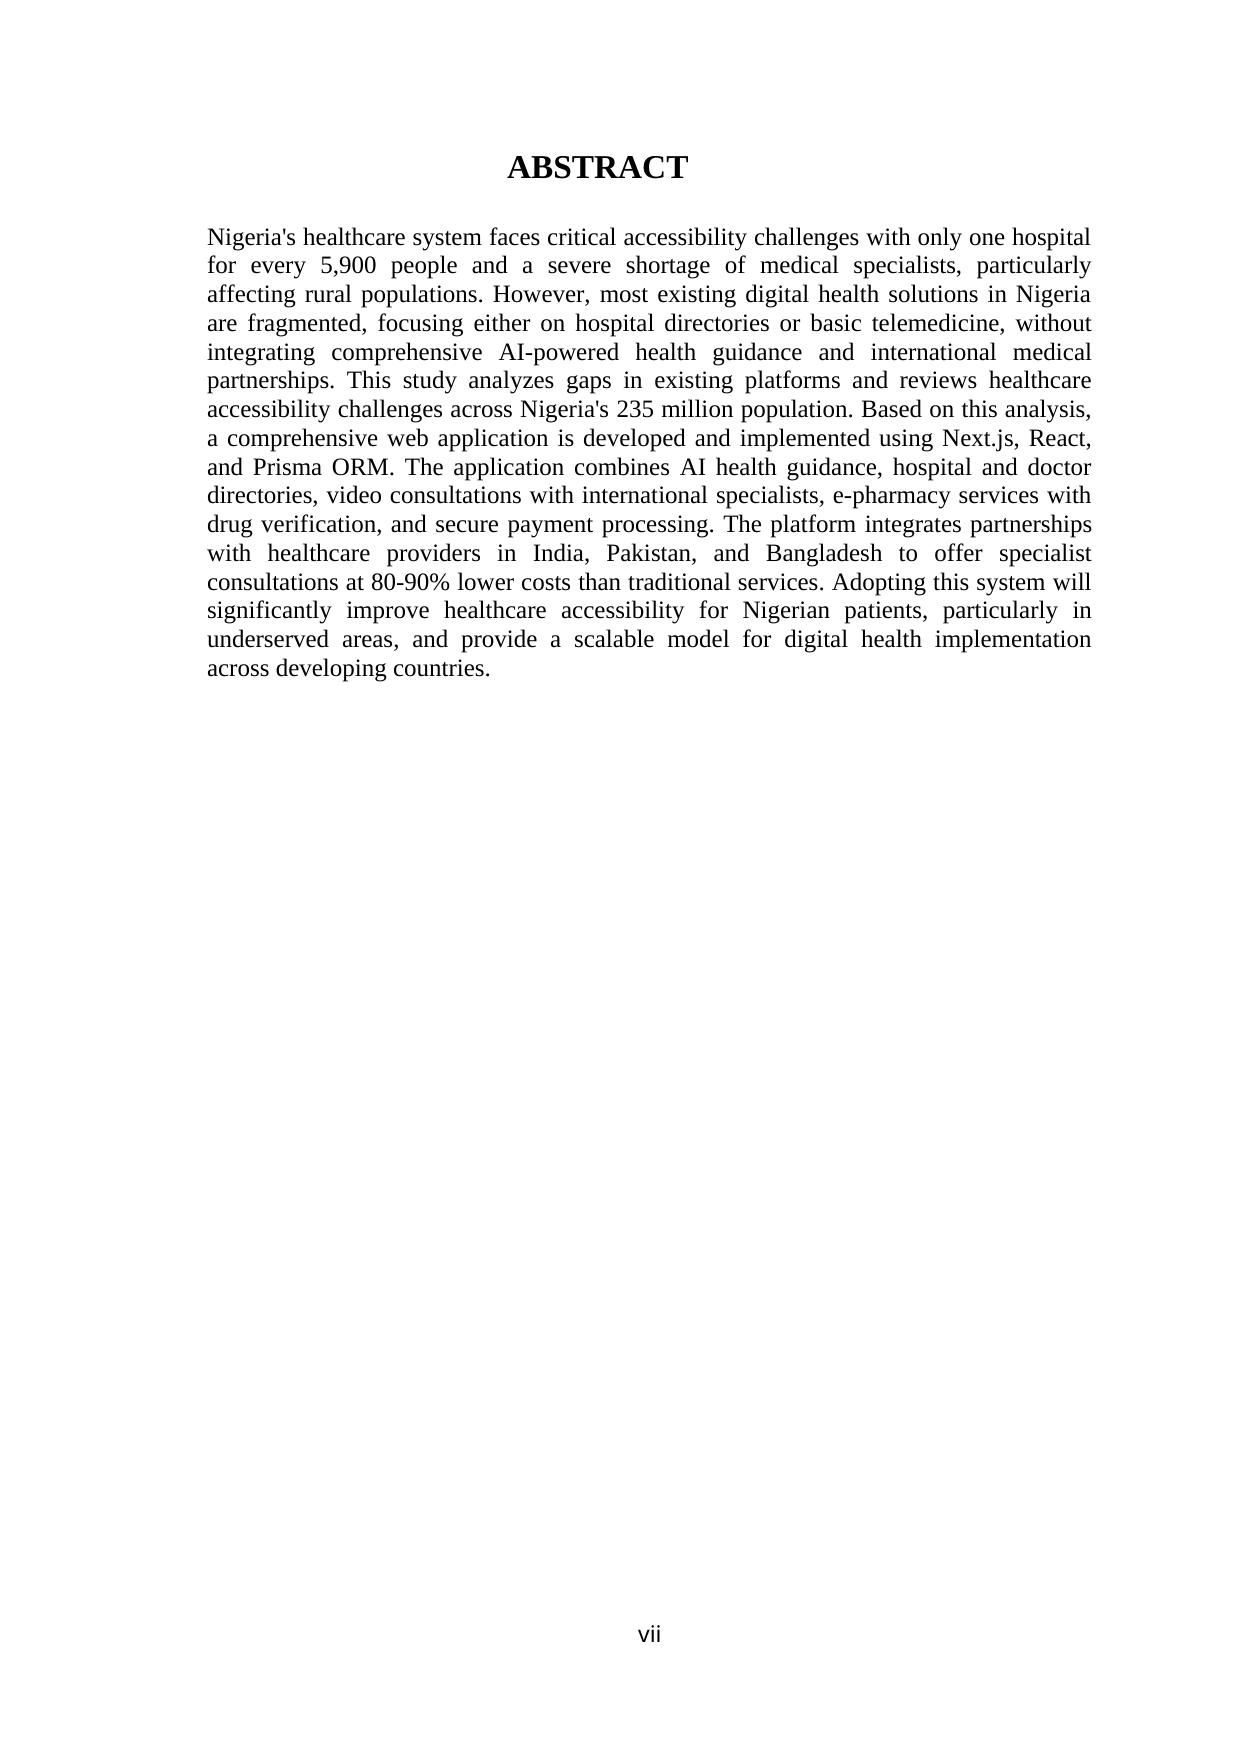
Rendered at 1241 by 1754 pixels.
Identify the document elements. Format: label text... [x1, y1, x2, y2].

text Nigeria's healthcare system faces critical accessibility challenges with only one hospital for every 5,900 people and a severe shortage of medical specialists, particularly affecting rural populations. However, most existing digital health solutions in Nigeria are fragmented, focusing either on hospital directories or basic telemedicine, without integrating comprehensive AI-powered health guidance and international medical partnerships. This study analyzes gaps in existing platforms and reviews healthcare accessibility challenges across Nigeria's 235 million population. Based on this analysis, a comprehensive web application is developed and implemented using Next.js, React, and Prisma ORM. The application combines AI health guidance, hospital and doctor directories, video consultations with international specialists, e-pharmacy services with drug verification, and secure payment processing. The platform integrates partnerships with healthcare providers in India, Pakistan, and Bangladesh to offer specialist consultations at 80-90% lower costs than traditional services. Adopting this system will significantly improve healthcare accessibility for Nigerian patients, particularly in underserved areas, and provide a scalable model for digital health implementation across developing countries. [207, 222, 1092, 682]
text ABSTRACT [507, 148, 1092, 186]
